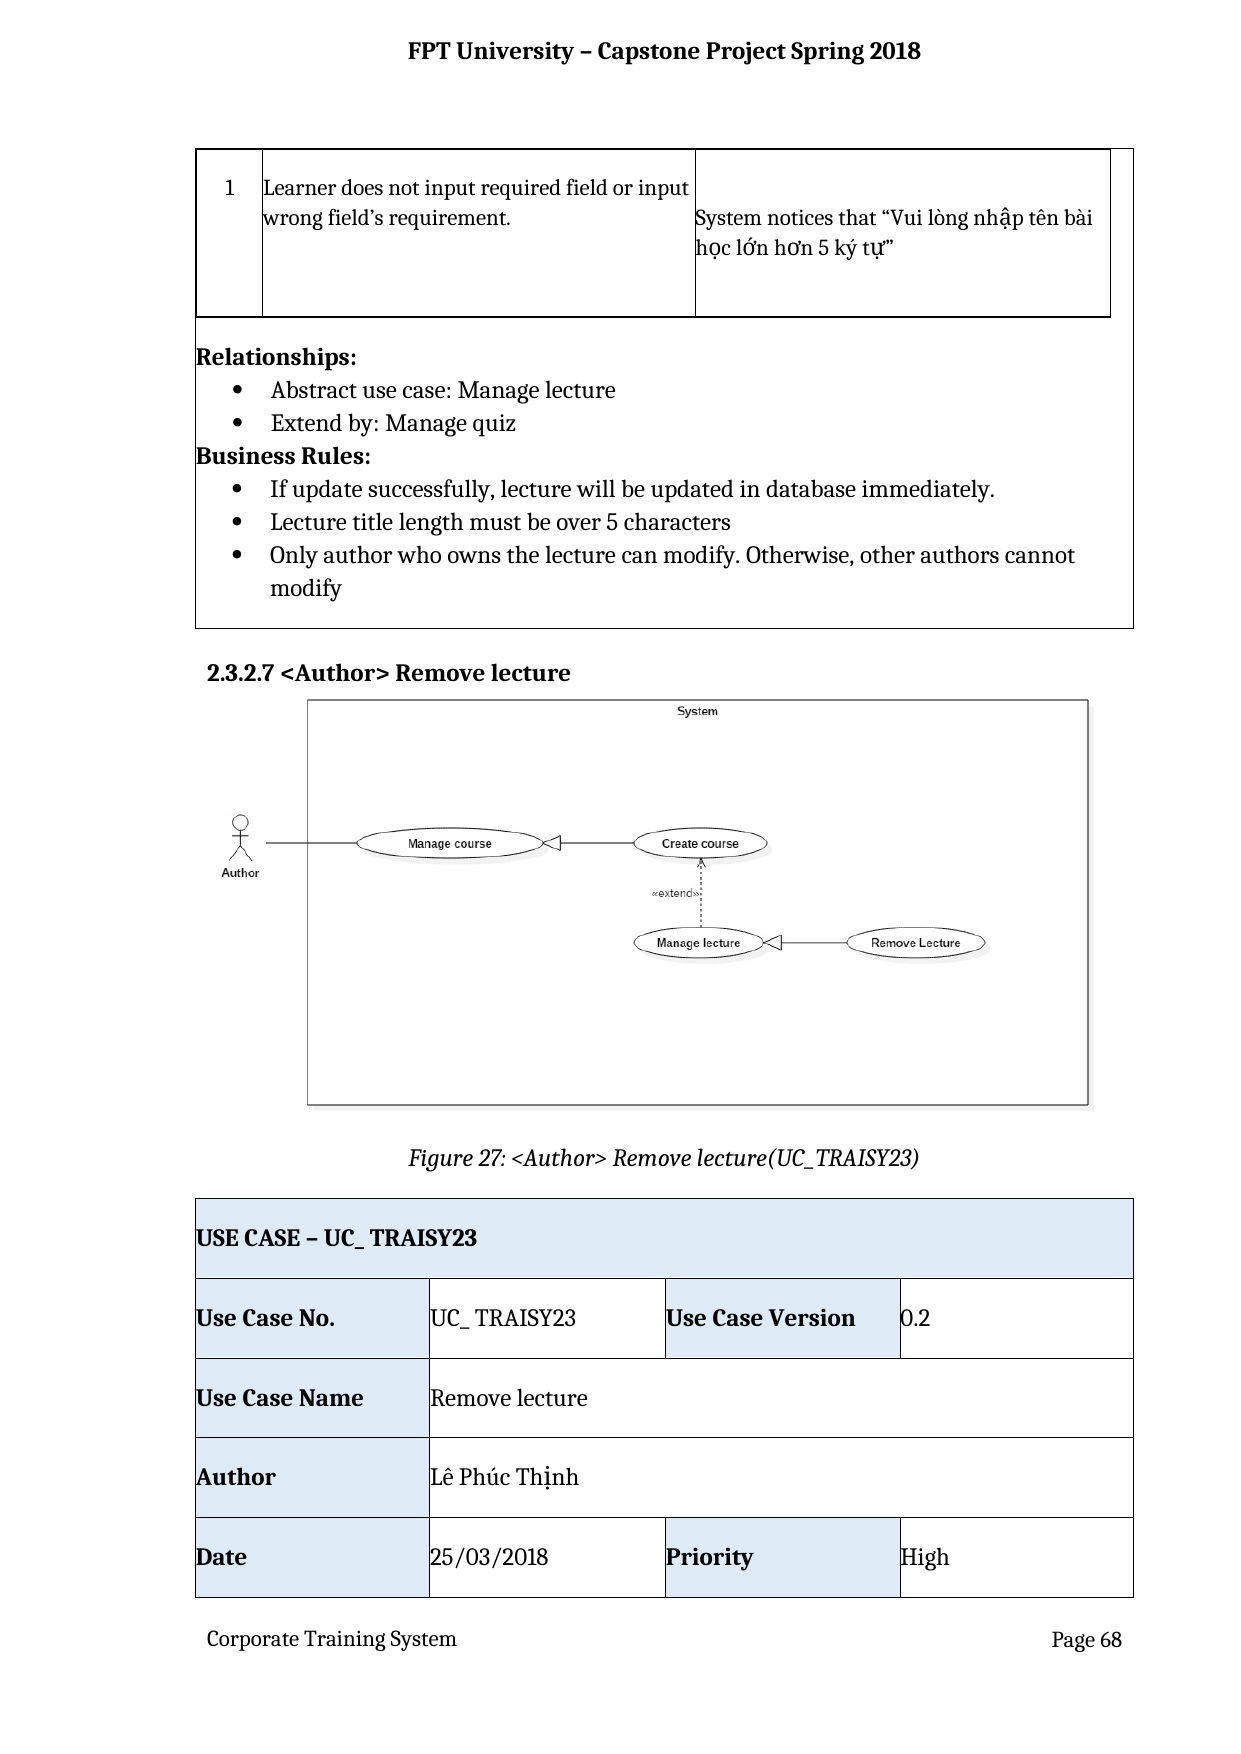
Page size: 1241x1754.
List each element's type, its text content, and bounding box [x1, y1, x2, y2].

table_cell UC_ TRAISY23 [430, 1279, 665, 1357]
table_cell Use Case Name [196, 1359, 429, 1437]
picture [206, 691, 1123, 1140]
table_cell Author [196, 1438, 429, 1517]
table_cell Priority [666, 1518, 900, 1597]
table_cell Date [196, 1518, 429, 1597]
table_cell 25/03/2018 [430, 1518, 665, 1597]
table_cell Use Case No. [196, 1279, 429, 1357]
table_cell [196, 149, 1133, 627]
text 2.3.2.7 <Author> Remove lecture [207, 659, 1122, 687]
table_cell 0.2 [901, 1279, 1133, 1357]
table_cell Remove lecture [430, 1359, 1133, 1437]
table_cell Use Case Version [666, 1279, 900, 1357]
table_header USE CASE – UC_ TRAISY23 [196, 1199, 1133, 1277]
table_cell Lê Phúc Thịnh [430, 1438, 1133, 1517]
table_cell High [901, 1518, 1133, 1597]
text Figure 27: <Author> Remove lecture(UC_TRAISY23) [207, 1144, 1122, 1172]
